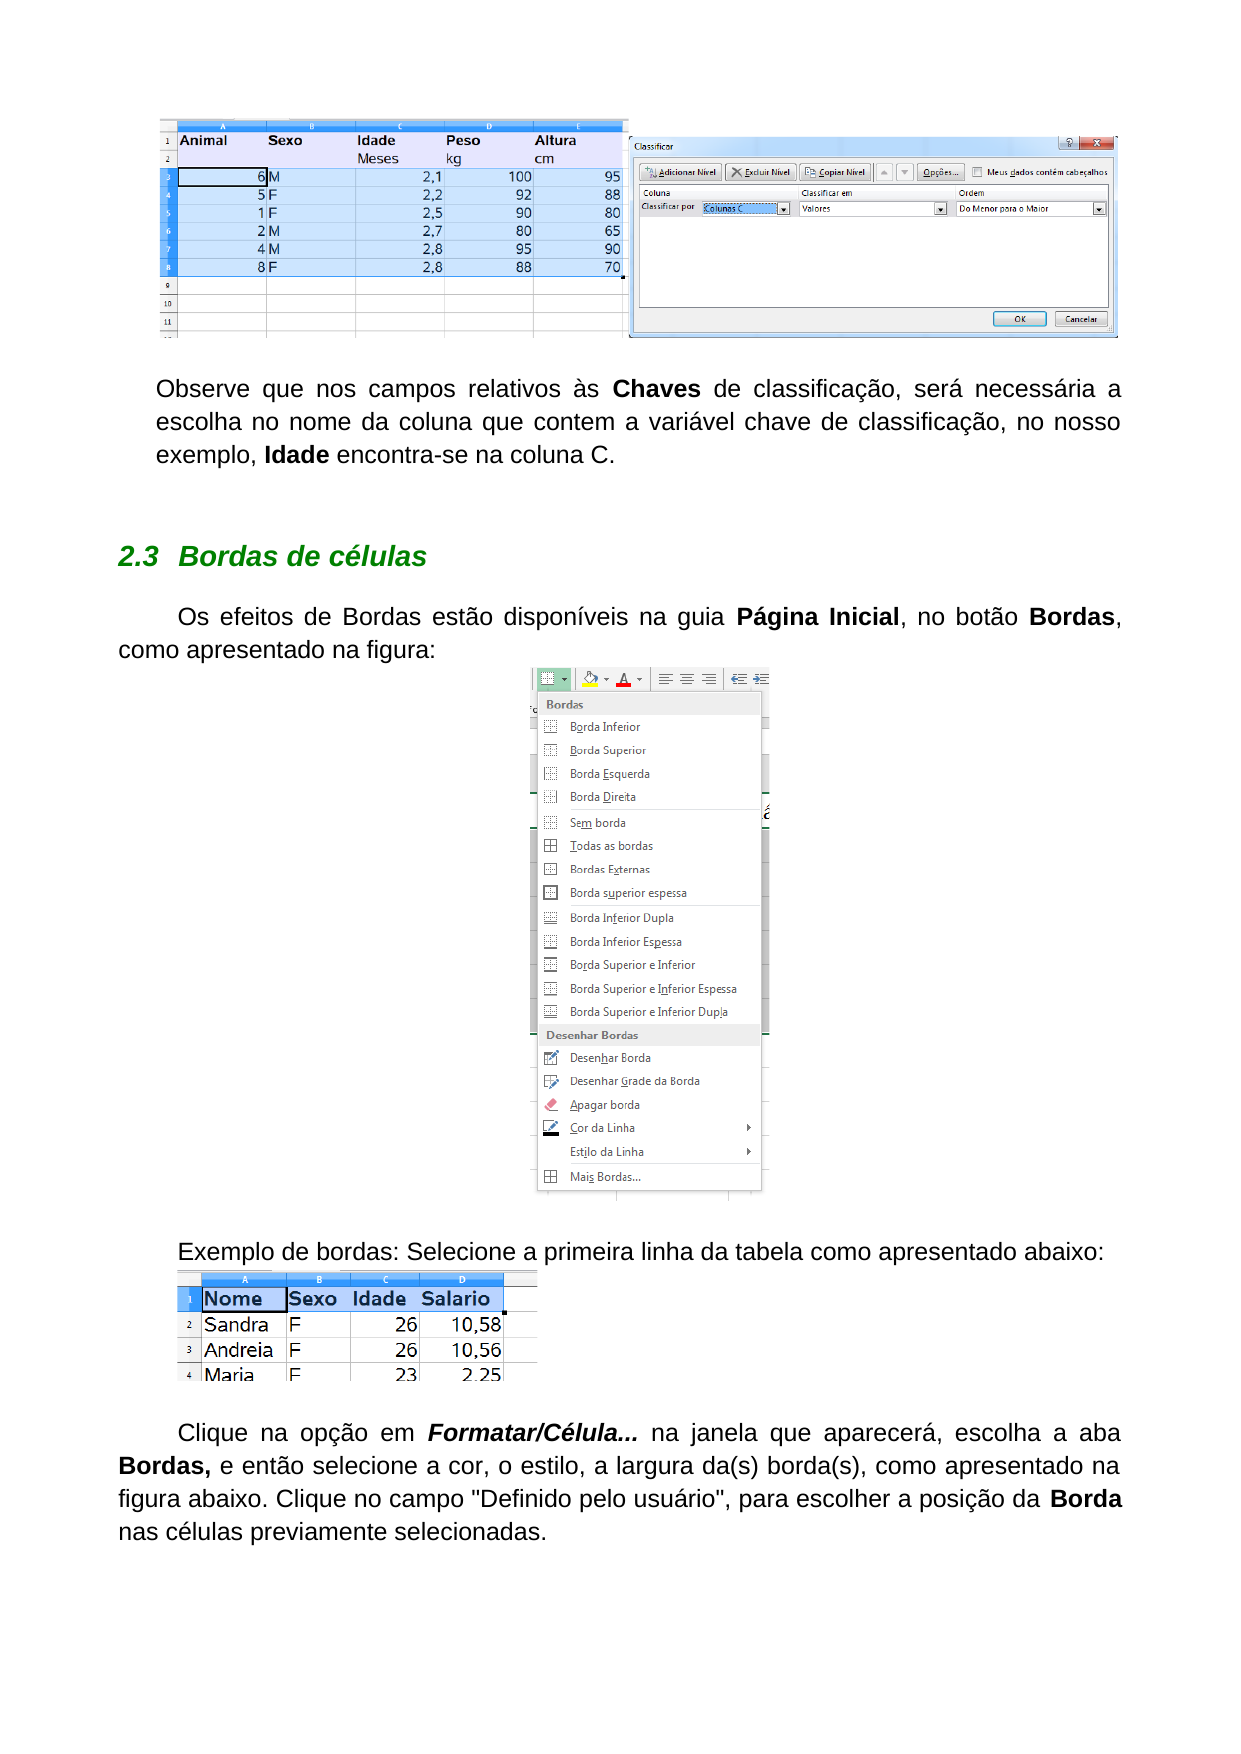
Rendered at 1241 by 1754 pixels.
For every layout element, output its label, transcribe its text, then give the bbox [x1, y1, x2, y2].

picture [159, 118, 1118, 338]
text Clique na opção em Formatar/Célula... na janela que aparecerá, escolha a aba Bordas, e então selecione a cor, o estilo, a largura da(s) borda(s), como apresentado na figura abaixo. Clique no campo "Definido pelo usuário", para escolher a posição da Borda nas células previamente selecionadas. [118, 1418, 1122, 1545]
picture [177, 1270, 538, 1381]
text Os efeitos de Bordas estão disponíveis na guia Página Inicial, no botão Bordas, como apresentado na figura: [118, 602, 1122, 663]
text Observe que nos campos relativos às Chaves de classificação, será necessária a escolha no nome da coluna que contem a variável chave de classificação, no nosso exemplo, Idade encontra-se na coluna C. [156, 374, 1122, 469]
picture [530, 667, 770, 1201]
subtitle Bordas de células [118, 539, 1122, 573]
text Exemplo de bordas: Selecione a primeira linha da tabela como apresentado abaixo: [118, 1237, 1122, 1266]
